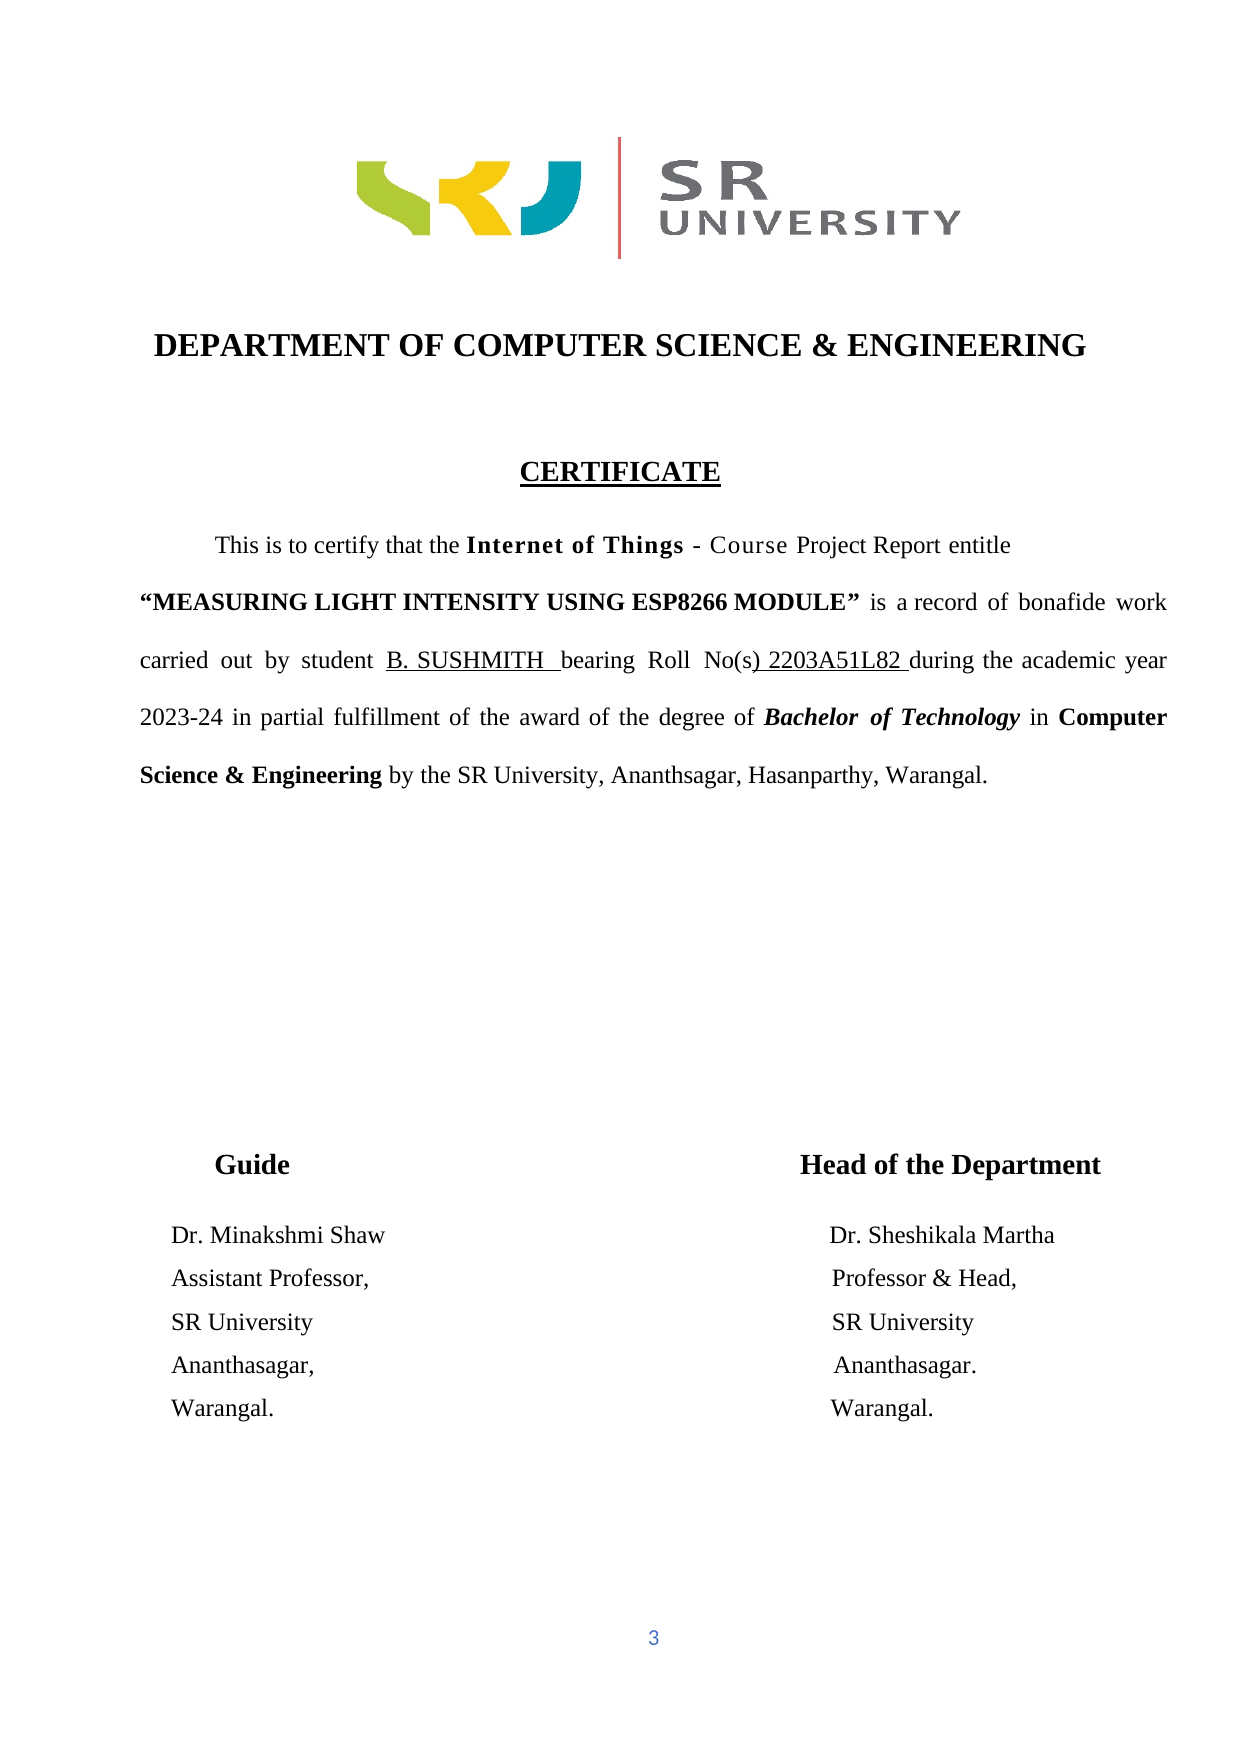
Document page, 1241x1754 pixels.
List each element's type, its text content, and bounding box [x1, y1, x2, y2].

text DEPARTMENT OF COMPUTER SCIENCE & ENGINEERING [139, 325, 1101, 363]
text CERTIFICATE [403, 454, 838, 488]
text Assistant Professor, Professor & Head, [139, 1263, 1167, 1292]
picture [356, 137, 961, 259]
text Dr. Minakshmi Shaw Dr. Sheshikala Martha [139, 1220, 1167, 1249]
text This is to certify that the Internet of Things - Course Project Report entitle [139, 530, 1167, 558]
text SR University SR University [139, 1307, 1167, 1335]
text Guide Head of the Department [154, 1147, 1161, 1181]
text Ananthasagar, Ananthasagar. [139, 1350, 1167, 1378]
text Warangal. Warangal. [139, 1393, 1167, 1422]
text “MEASURING LIGHT INTENSITY USING ESP8266 MODULE” is a record of bonafide work carried out by student B. SUSHMITH bearing Roll No(s) 2203A51L82 during the academic year 2023-24 in partial fulfillment of the award of the degree of Bachelor of Technology in Computer Science & Engineering by the SR University, Ananthsagar, Hasanparthy, Warangal. [139, 587, 1167, 788]
